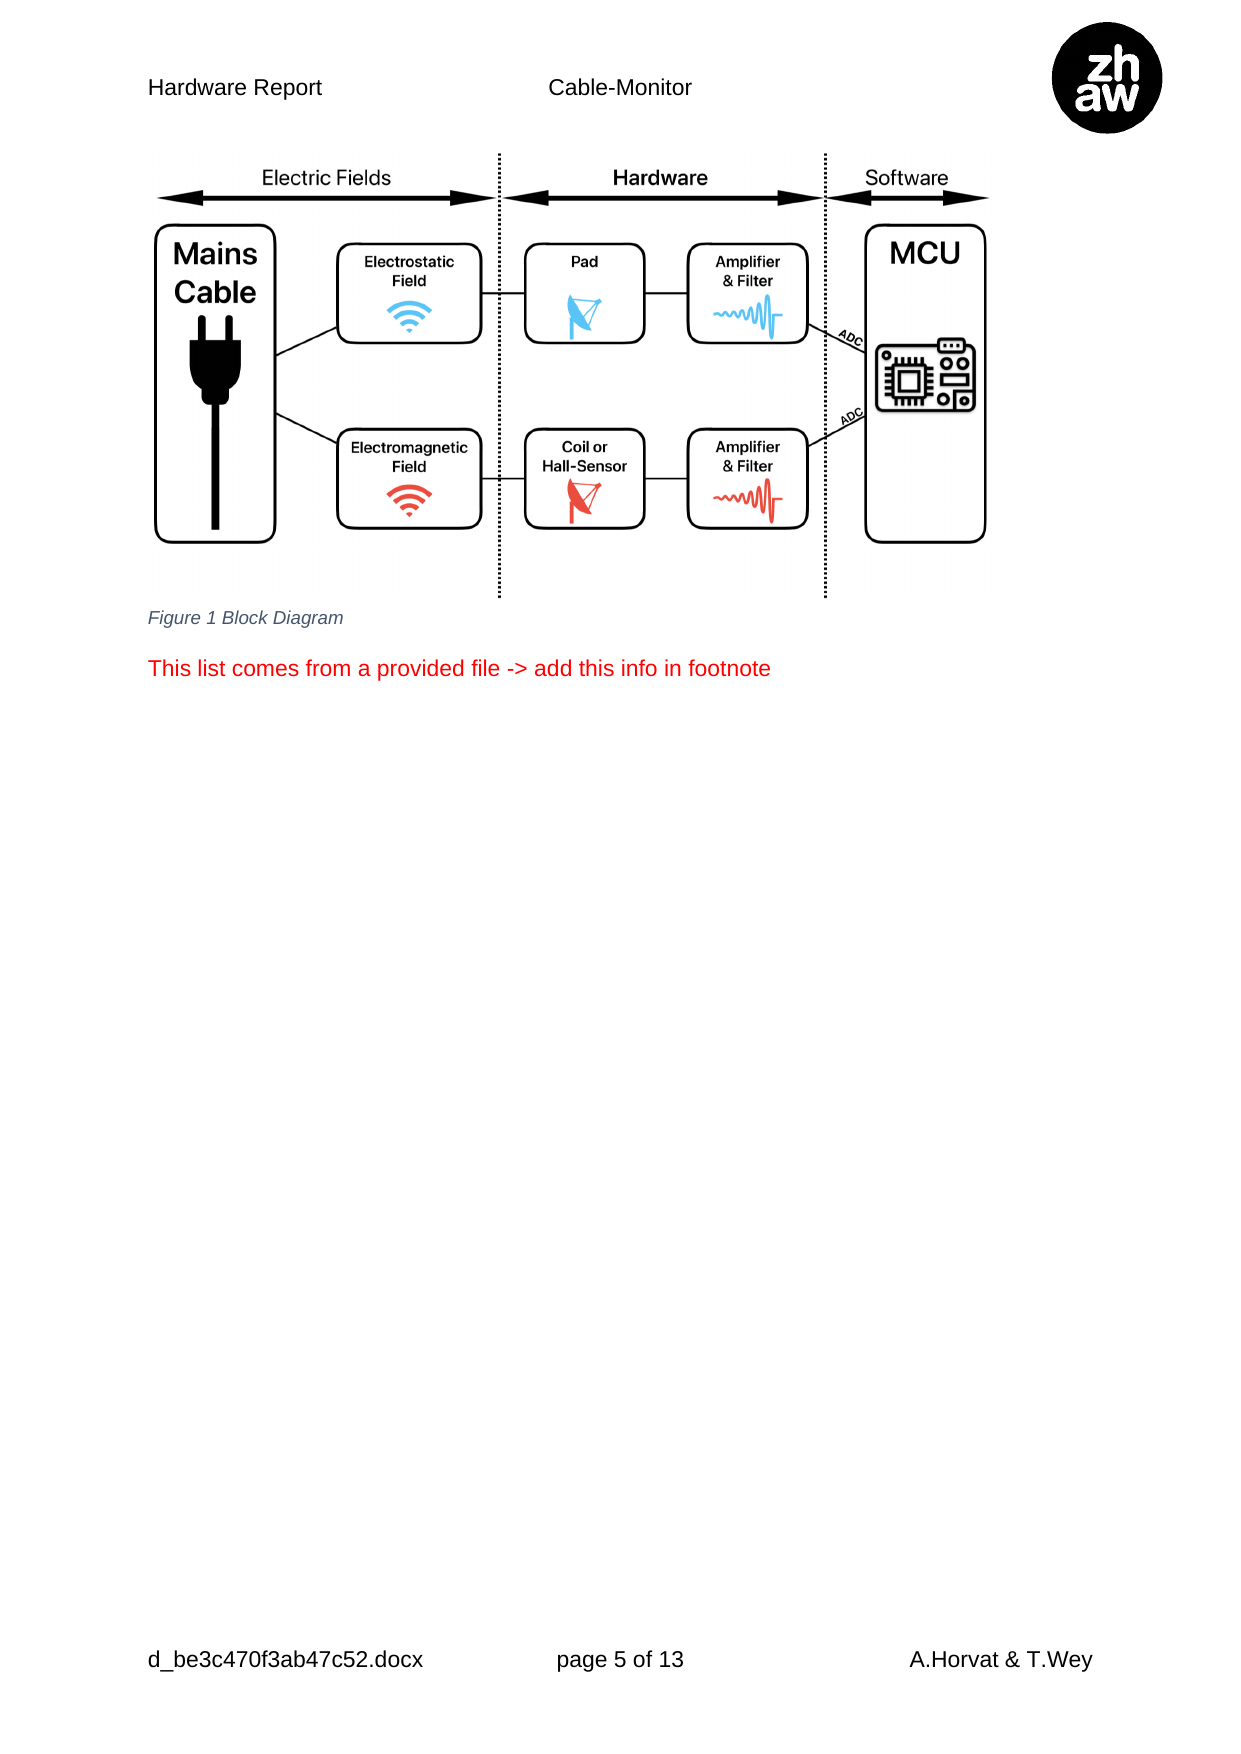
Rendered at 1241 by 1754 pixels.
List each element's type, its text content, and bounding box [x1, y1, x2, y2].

text Figure 1 Block Diagram [148, 607, 1093, 628]
text This list comes from a provided file -> add this info in footnote [148, 655, 1093, 682]
picture [147, 147, 994, 605]
